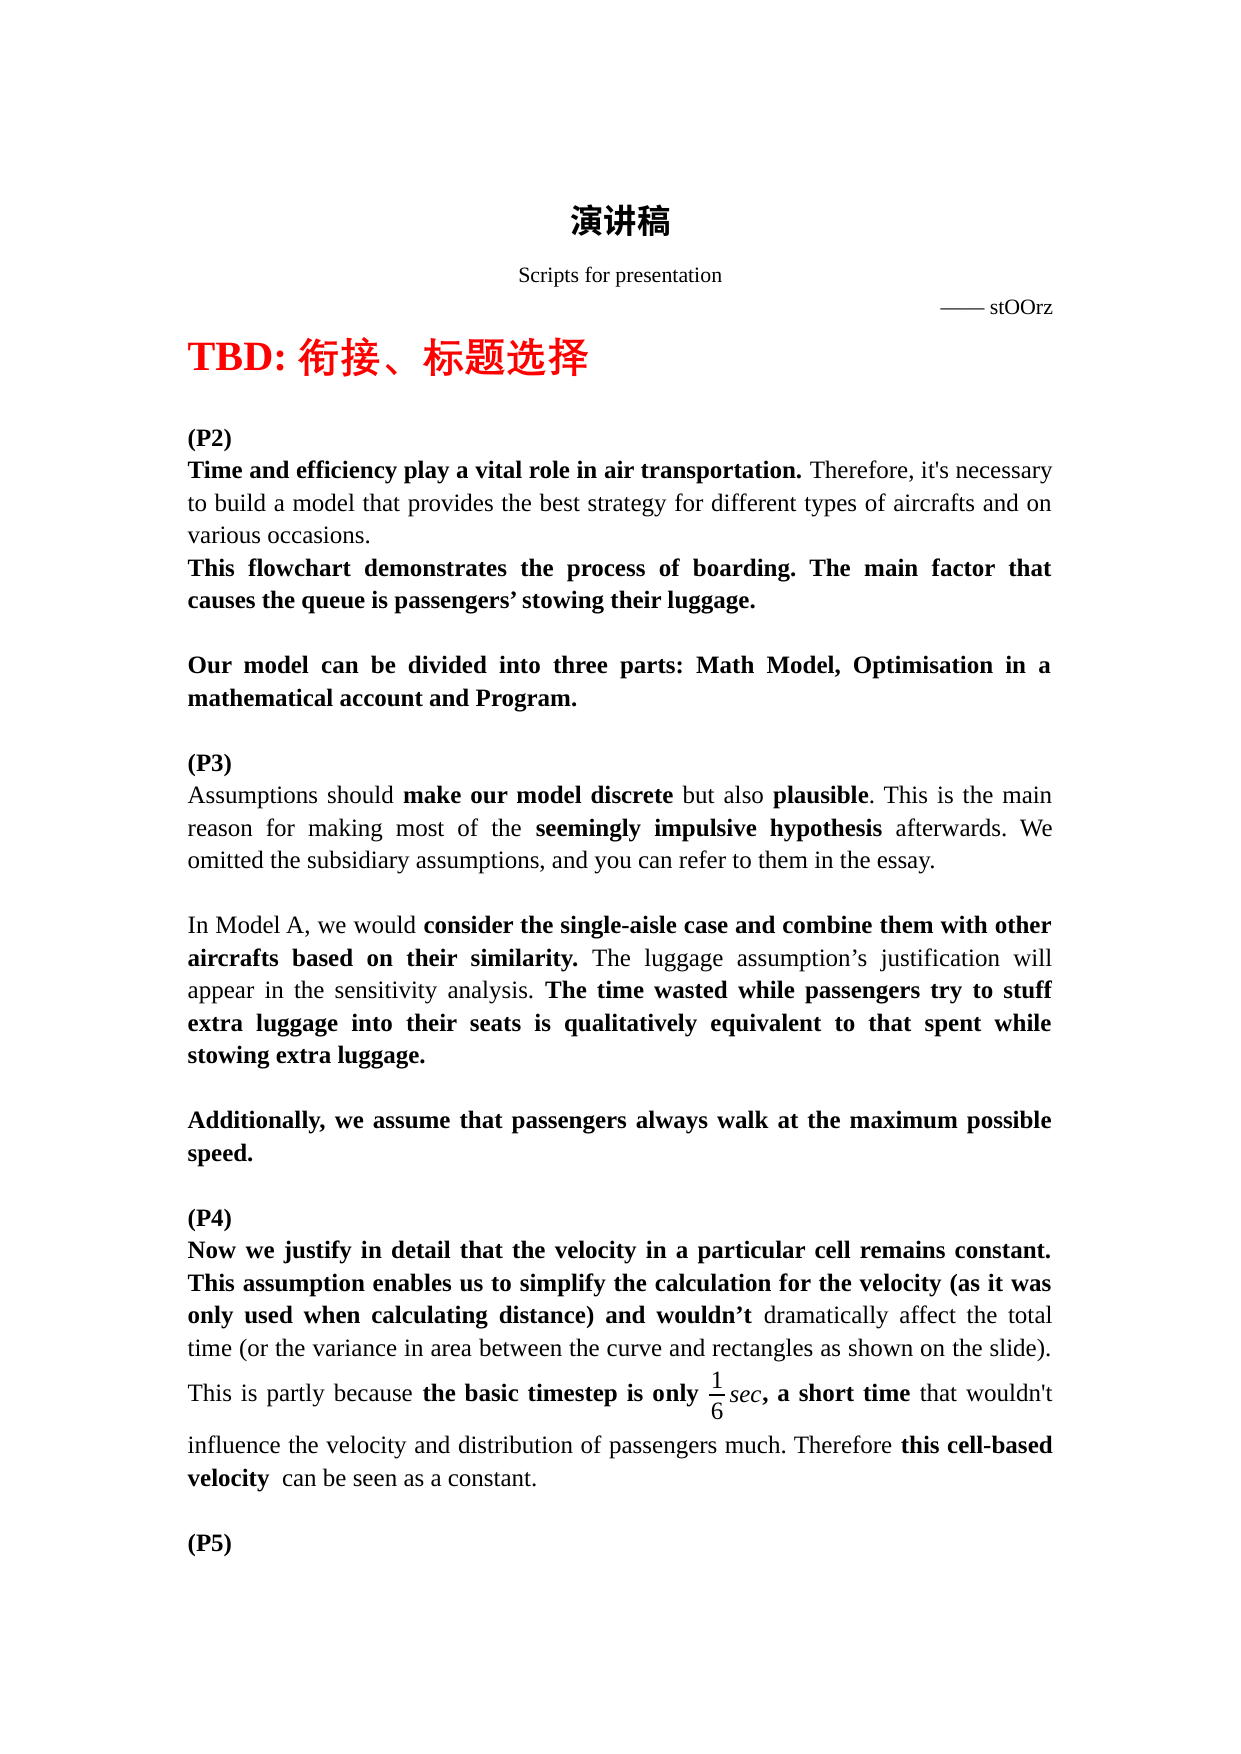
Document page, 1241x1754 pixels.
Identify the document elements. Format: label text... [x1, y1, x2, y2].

text Scripts for presentation [187, 258, 1053, 291]
text This flowchart demonstrates the process of boarding. The main factor that causes the queue is passengers’ stowing their luggage. [187, 551, 1053, 616]
title 演讲稿 [187, 187, 1053, 252]
text Time and efficiency play a vital role in air transportation. Therefore, it's necessary to build a model that provides the best strategy for different types of aircrafts and on various occasions. [187, 453, 1053, 551]
text Now we justify in detail that the velocity in a particular cell remains constant. This assumption enables us to simplify the calculation for the velocity (as it was only used when calculating distance) and wouldn’t dramatically affect the total time (or the variance in area between the curve and rectangles as shown on the slide). This is partly because the basic timestep is only , a short time that wouldn't influence the velocity and distribution of passengers much. Therefore this cell-based velocity can be seen as a constant. [187, 1233, 1053, 1493]
text (P3) [187, 746, 1053, 778]
text Our model can be divided into three parts: Math Model, Optimisation in a mathematical account and Program. [187, 648, 1053, 713]
text (P2) [187, 421, 1053, 453]
text TBD: 衔接、标题选择 [187, 323, 1053, 388]
text Additionally, we assume that passengers always walk at the maximum possible speed. [187, 1103, 1053, 1168]
text (P5) [187, 1526, 1053, 1558]
text —— stOOrz [187, 291, 1053, 323]
text (P4) [187, 1201, 1053, 1233]
text In Model A, we would consider the single-aisle case and combine them with other aircrafts based on their similarity. The luggage assumption’s justification will appear in the sensitivity analysis. The time wasted while passengers try to stuff extra luggage into their seats is qualitatively equivalent to that spent while stowing extra luggage. [187, 908, 1053, 1071]
text Assumptions should make our model discrete but also plausible. This is the main reason for making most of the seemingly impulsive hypothesis afterwards. We omitted the subsidiary assumptions, and you can refer to them in the essay. [187, 778, 1053, 876]
